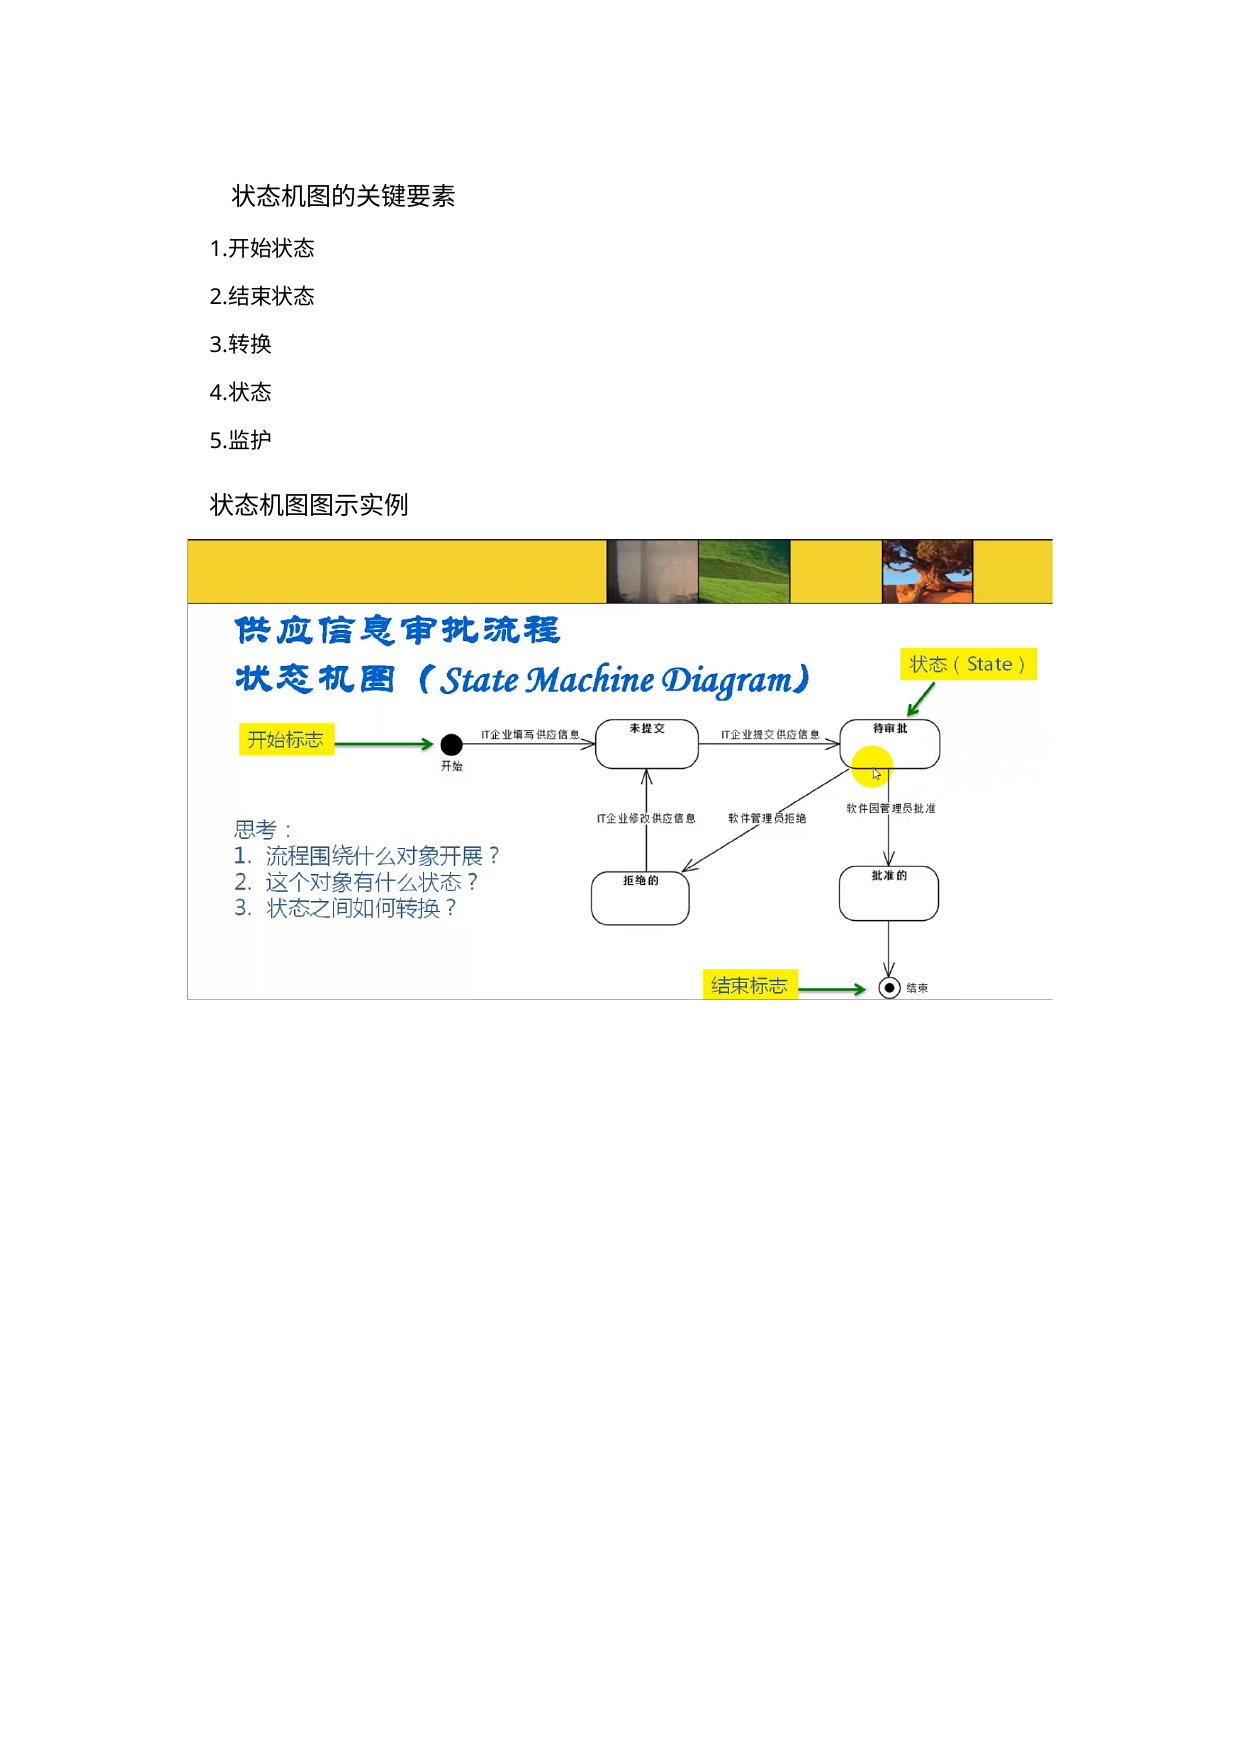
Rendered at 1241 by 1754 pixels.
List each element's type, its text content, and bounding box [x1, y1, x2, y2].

subtitle 状态机图的关键要素 [187, 162, 1053, 227]
picture [187, 539, 1053, 1000]
subtitle 状态机图图示实例 [187, 471, 1053, 536]
text 2.结束状态 [209, 279, 1053, 311]
text 3.转换 [209, 327, 1053, 359]
text 4.状态 [209, 375, 1053, 407]
text 5.监护 [209, 423, 1053, 456]
text 1.开始状态 [209, 231, 1053, 263]
